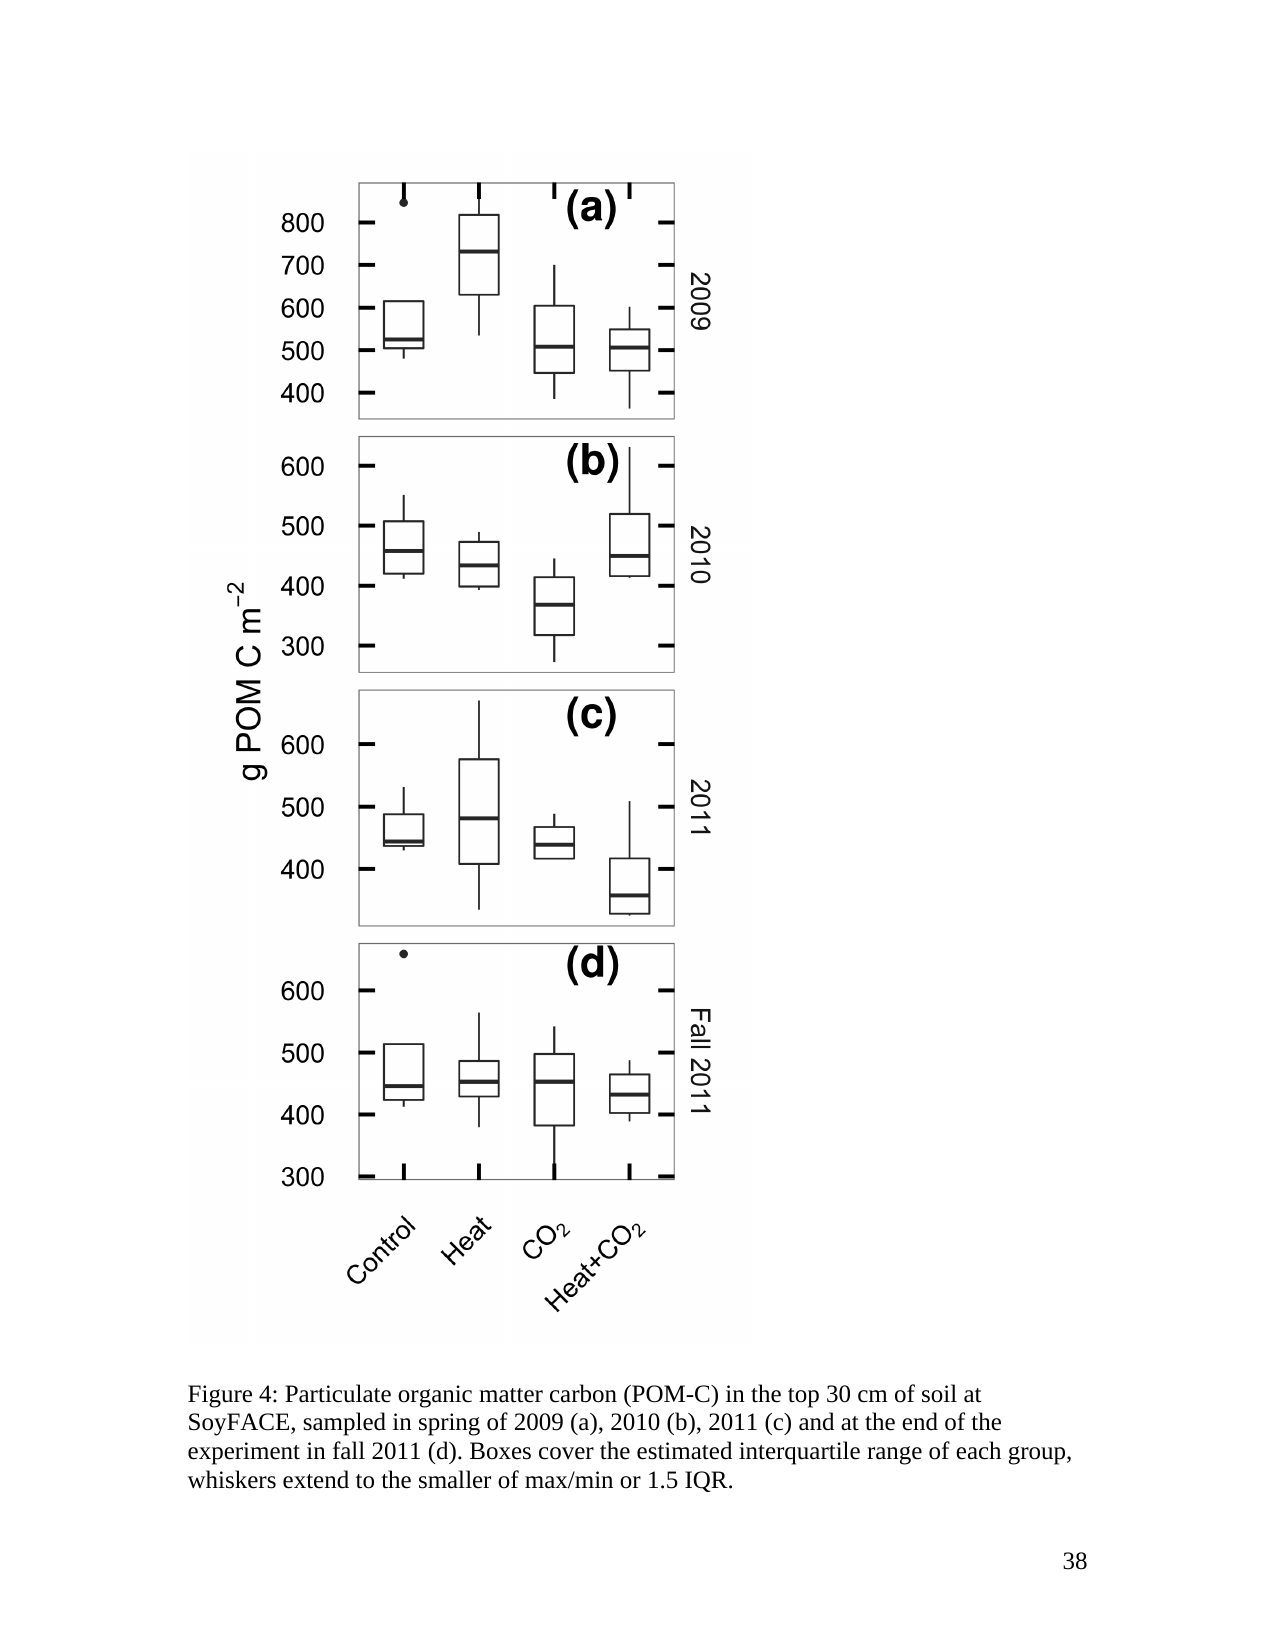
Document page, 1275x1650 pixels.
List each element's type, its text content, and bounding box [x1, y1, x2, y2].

text Figure 4: Particulate organic matter carbon (POM-C) in the top 30 cm of soil at SoyFACE, sampled in spring of 2009 (a), 2010 (b), 2011 (c) and at the end of the experiment in fall 2011 (d). Boxes cover the estimated interquartile range of each group, whiskers extend to the smaller of max/min or 1.5 IQR. [187, 1379, 1087, 1494]
picture [187, 150, 760, 1350]
